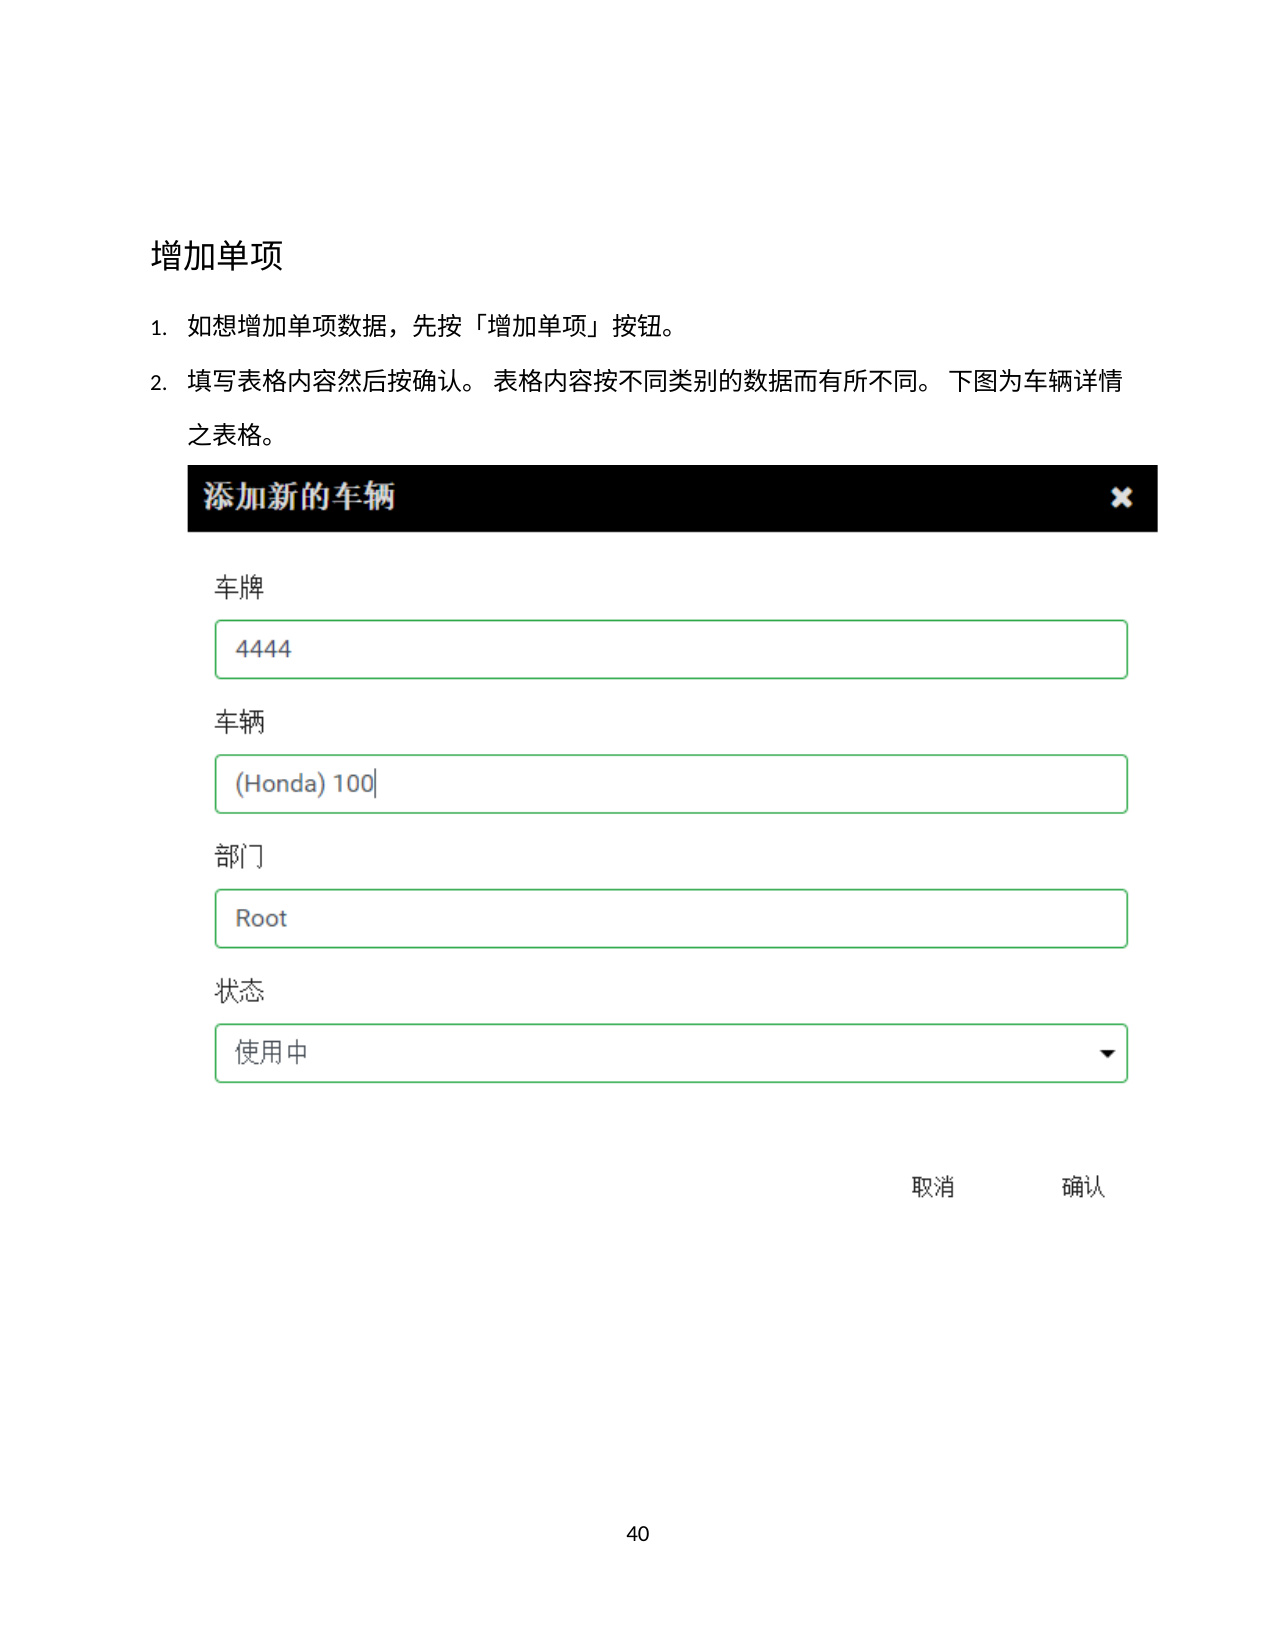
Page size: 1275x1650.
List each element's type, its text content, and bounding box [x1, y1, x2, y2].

picture [187, 465, 1158, 1221]
list 如想增加单项数据，先按「增加单项」按钮。 [150, 307, 1125, 343]
subtitle 增加单项 [150, 229, 1125, 278]
